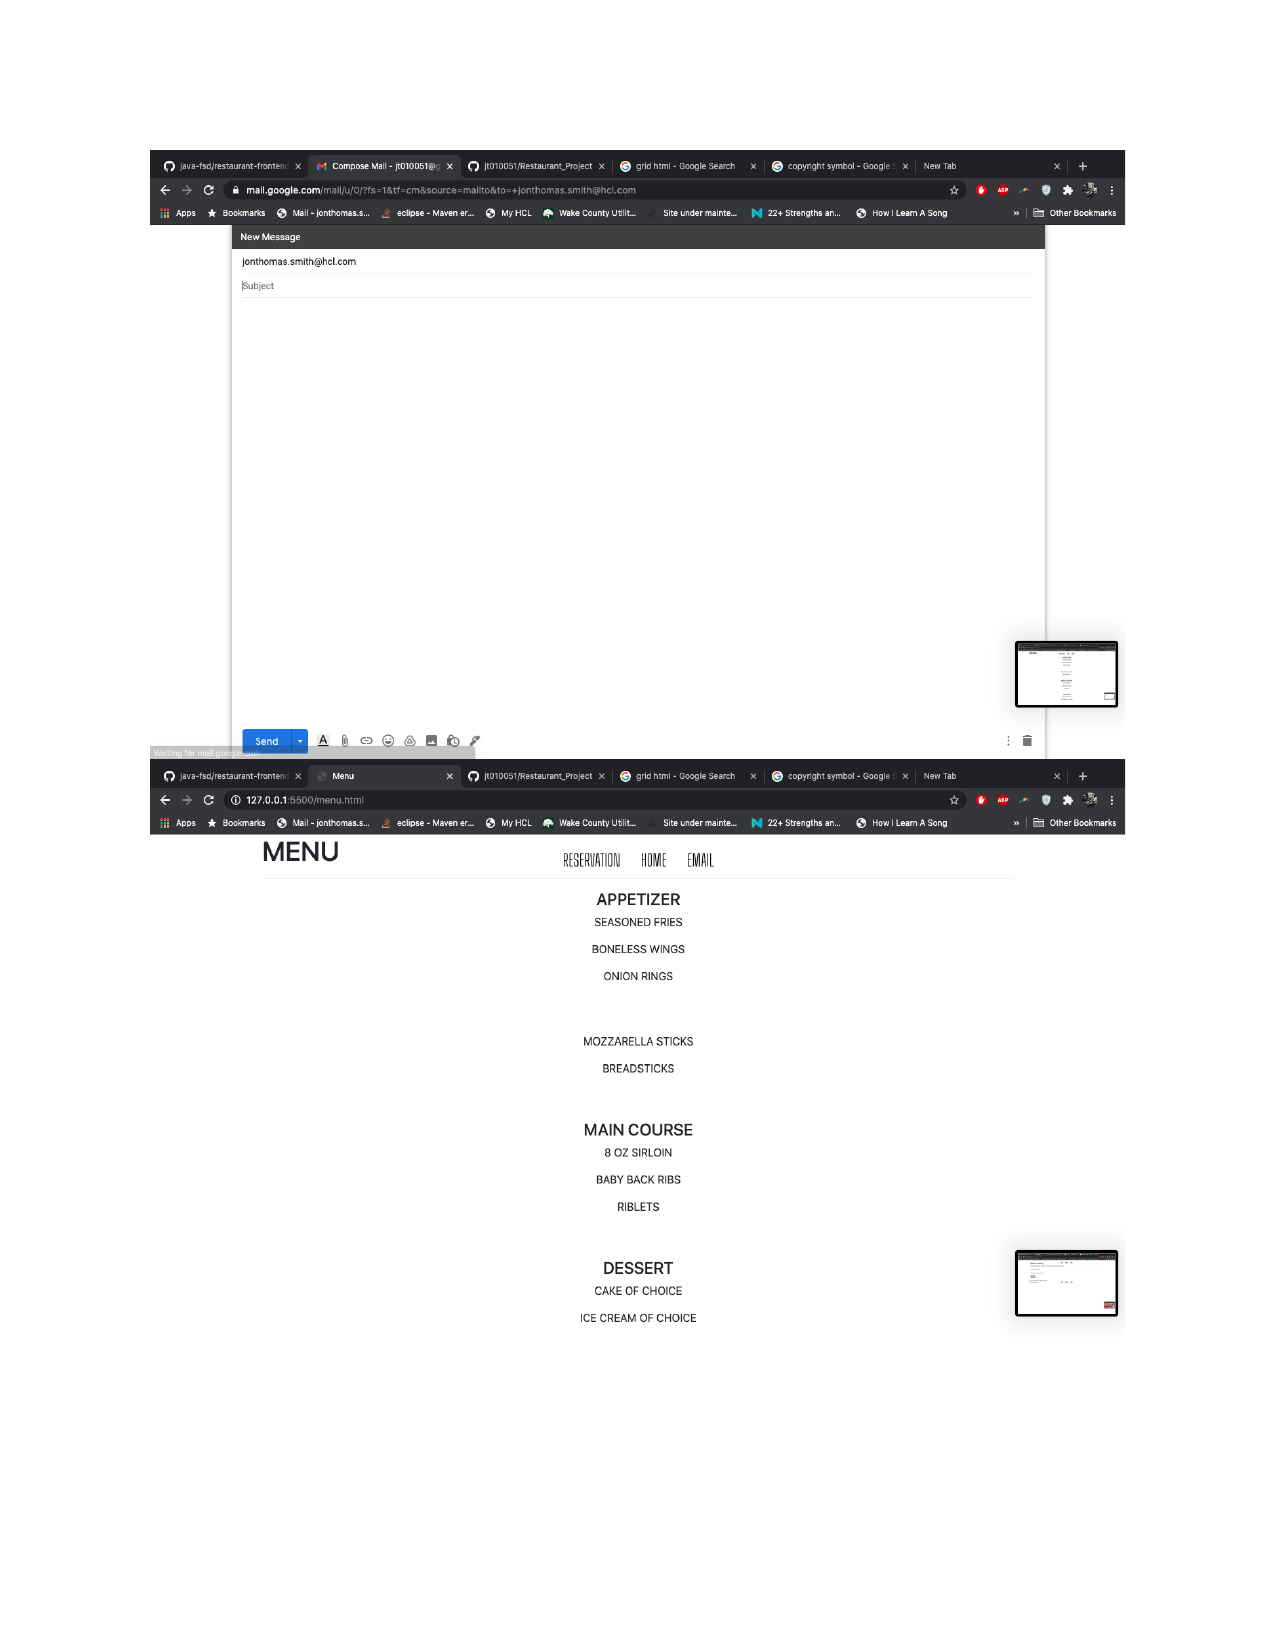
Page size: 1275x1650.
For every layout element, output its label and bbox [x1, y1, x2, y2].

picture [150, 150, 1125, 1369]
